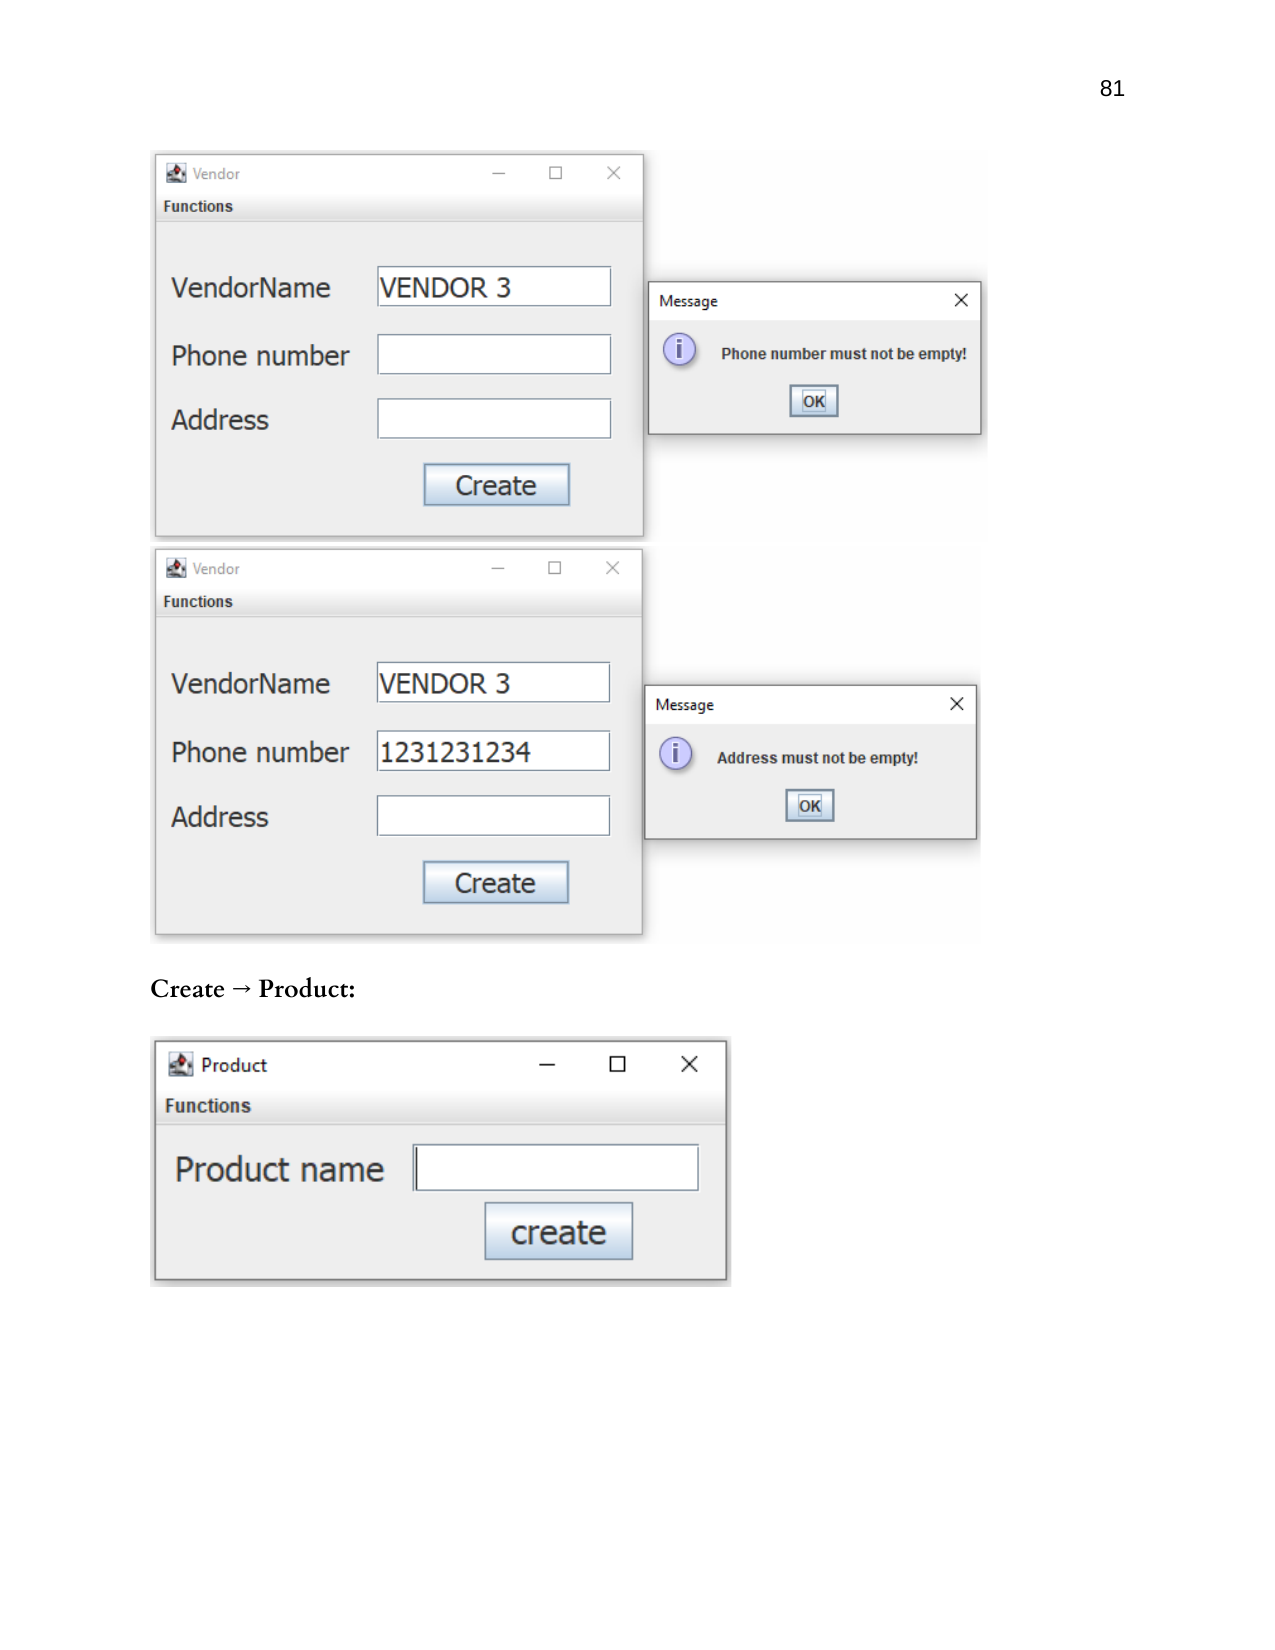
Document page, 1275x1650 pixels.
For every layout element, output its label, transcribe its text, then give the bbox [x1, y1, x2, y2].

picture [150, 1036, 732, 1287]
picture [150, 150, 988, 542]
text Create → Product: [150, 973, 1125, 1007]
picture [150, 546, 981, 944]
